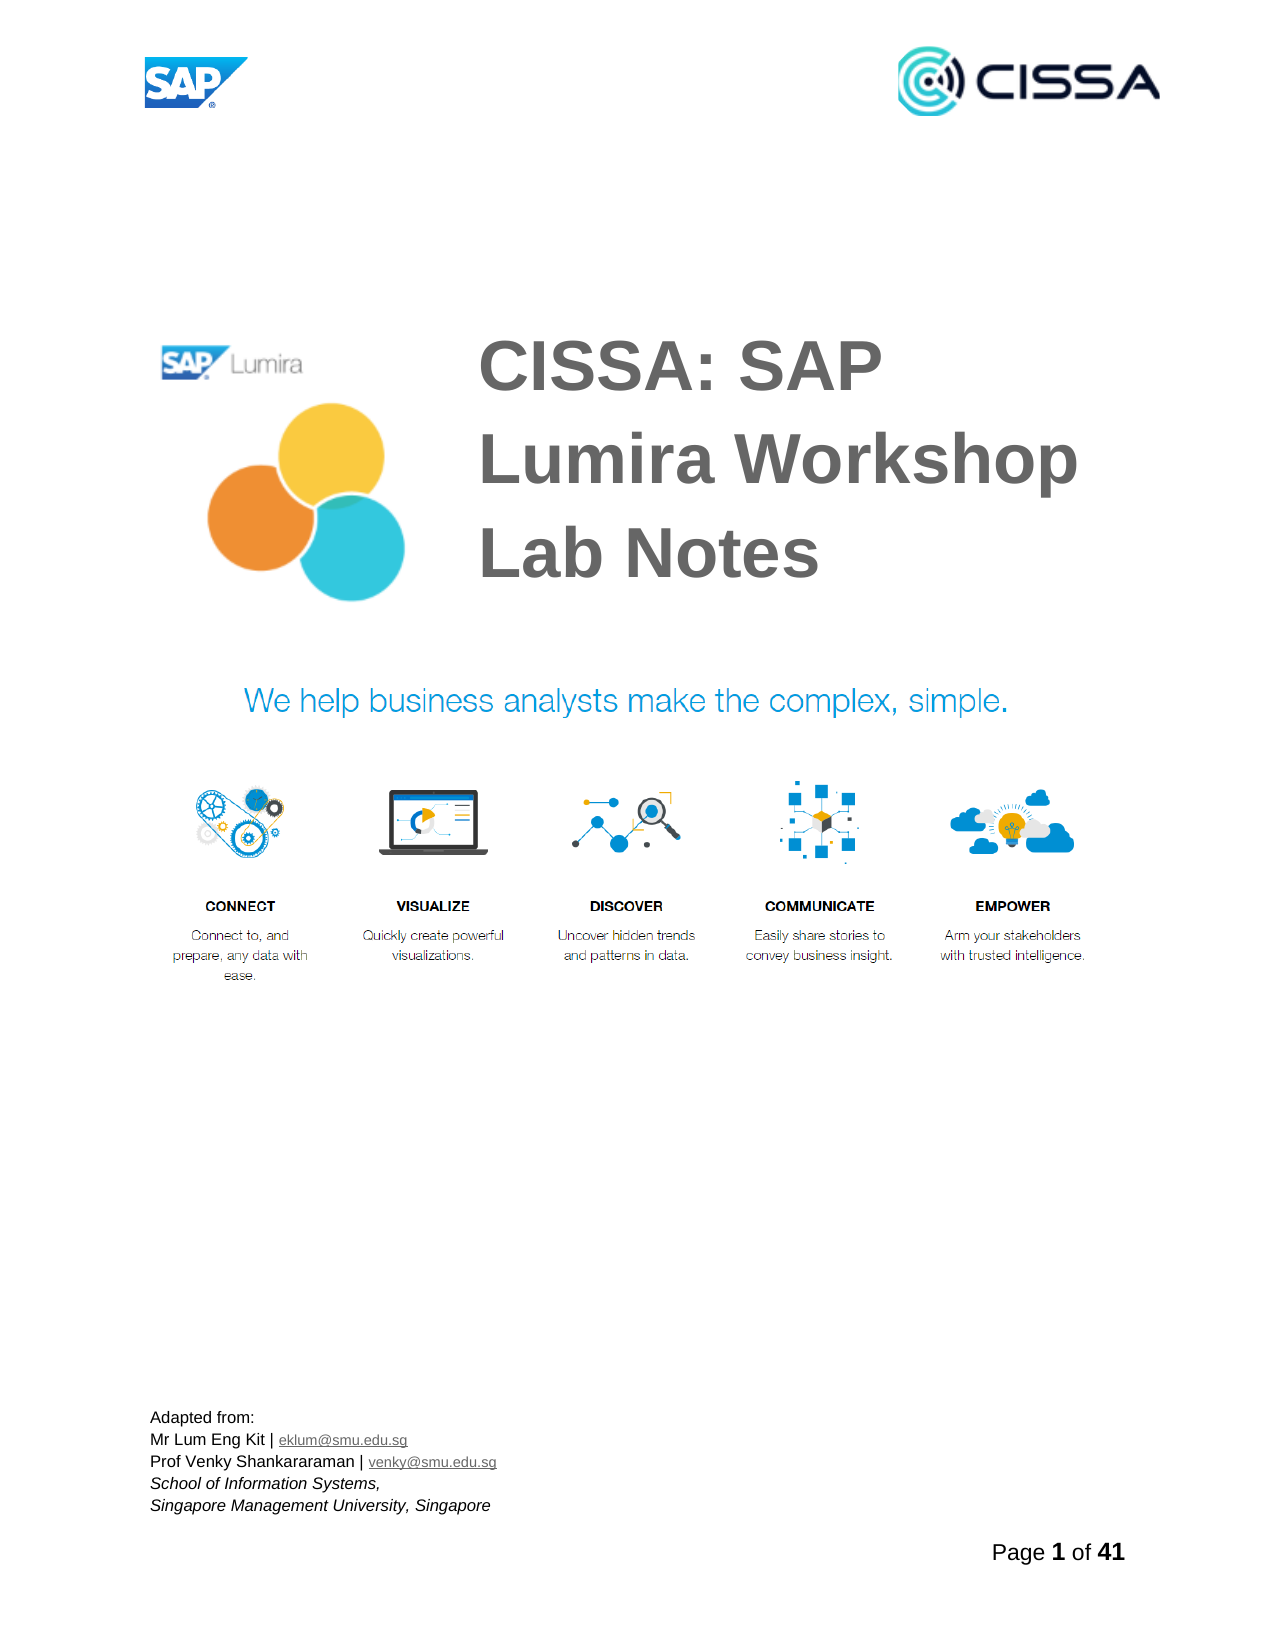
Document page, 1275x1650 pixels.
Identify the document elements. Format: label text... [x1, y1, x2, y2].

picture [144, 60, 248, 108]
subtitle CISSA: SAP Lumira Workshop [150, 324, 1125, 499]
picture [150, 674, 1125, 1007]
text Adapted from: [150, 1407, 1125, 1427]
text Mr Lum Eng Kit | eklum@smu.edu.sg [150, 1429, 1125, 1449]
subtitle Lab Notes [460, 511, 1125, 592]
picture [893, 46, 1160, 116]
text Prof Venky Shankararaman | venky@smu.edu.sg [150, 1451, 1125, 1471]
text Singapore Management University, Singapore [150, 1495, 1125, 1514]
text School of Information Systems, [150, 1473, 1125, 1493]
picture [150, 333, 460, 643]
